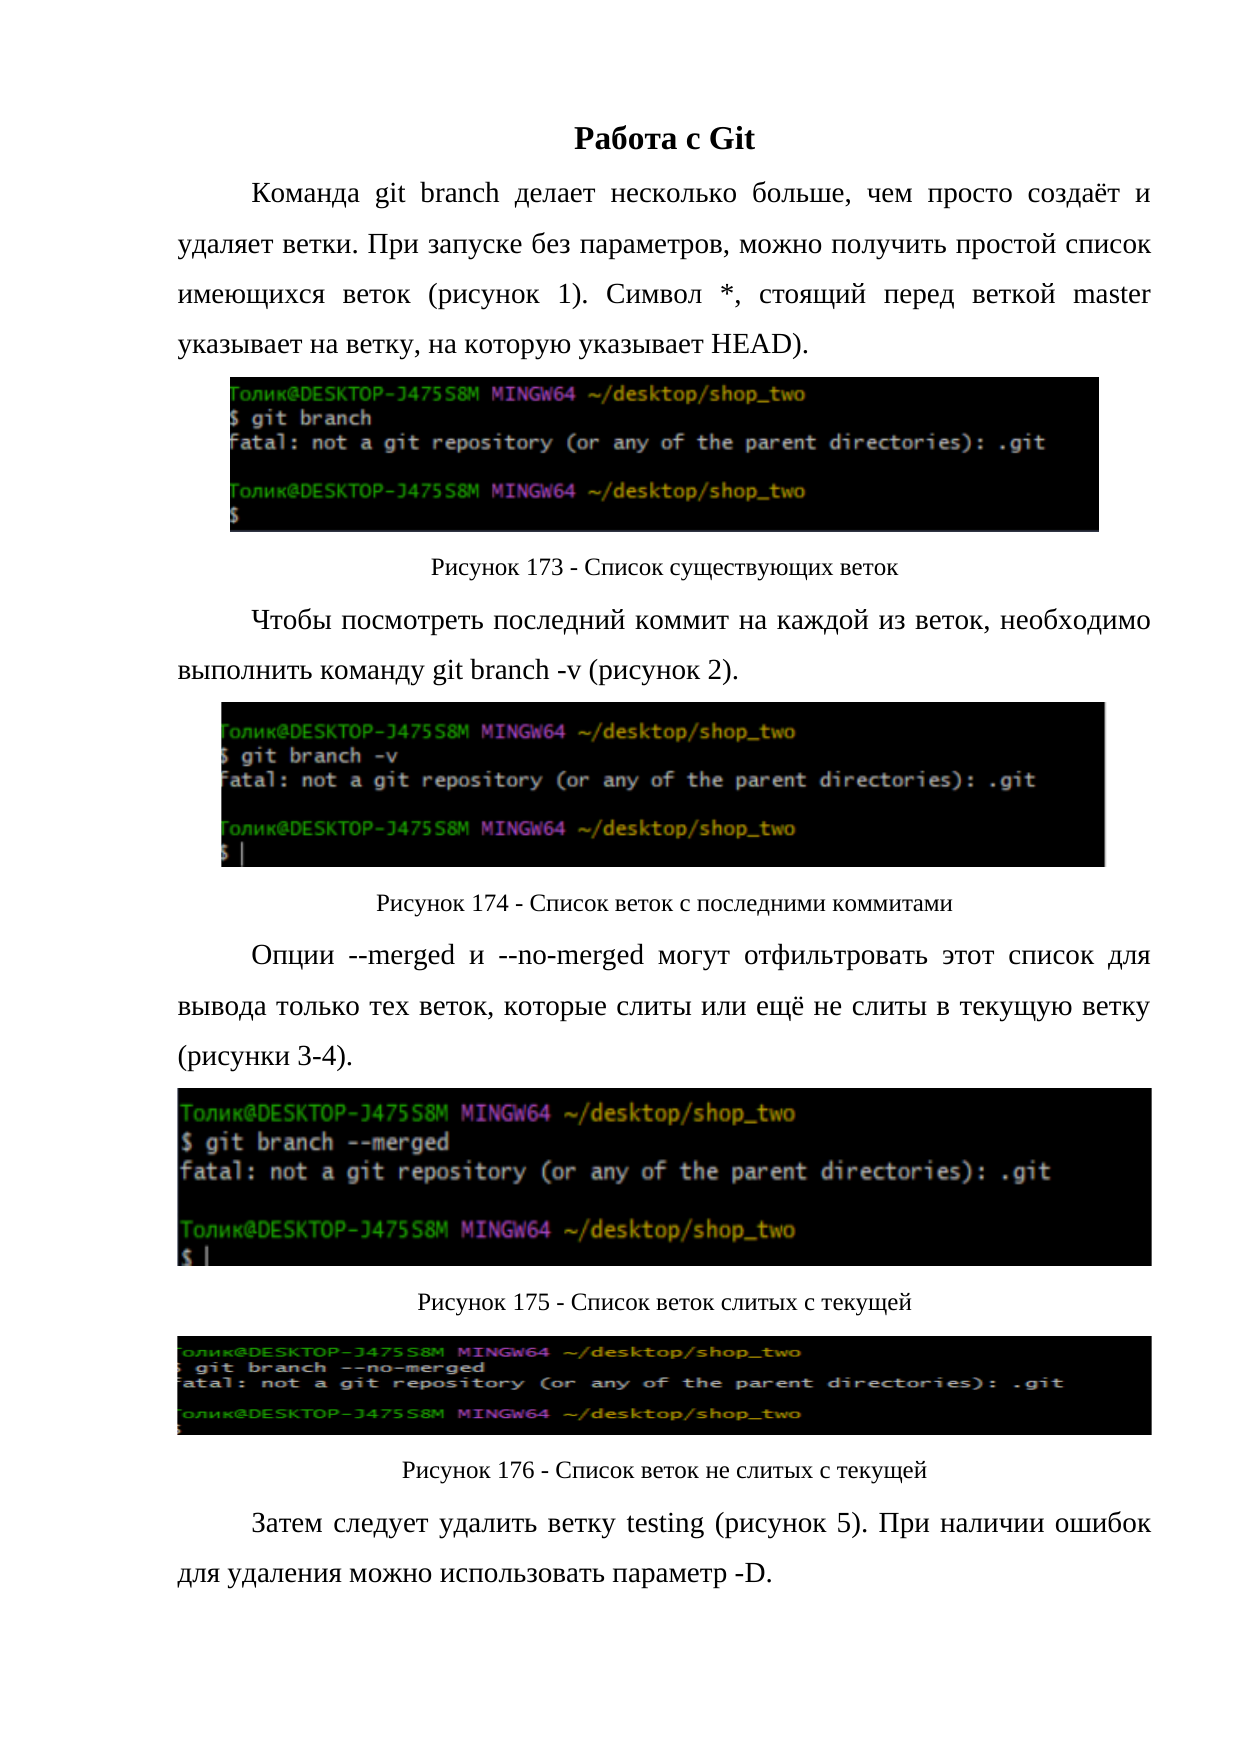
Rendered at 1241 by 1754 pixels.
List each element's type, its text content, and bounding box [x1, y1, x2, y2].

text Рисунок 174 - Список веток с последними коммитами [177, 752, 1152, 916]
text Рисунок 175 - Список веток слитых с текущей [177, 1287, 1152, 1316]
text Затем следует удалить ветку testing (рисунок 5). При наличии ошибок для удаления можно использовать параметр -D. [177, 1505, 1152, 1589]
text Рисунок 173 - Список существующих веток [177, 426, 1152, 581]
picture [221, 702, 1108, 867]
subtitle Работа с Git [177, 118, 1152, 156]
text Чтобы посмотреть последний коммит на каждой из веток, необходимо выполнить команду git branch -v (рисунок 2). [177, 602, 1152, 686]
picture [230, 377, 1099, 532]
text Опции --merged и --no-merged могут отфильтровать этот список для вывода только тех веток, которые слиты или ещё не слиты в текущую ветку (рисунки 3-4). [177, 937, 1152, 1071]
picture [177, 1088, 1152, 1266]
text Рисунок 176 - Список веток не слитых с текущей [177, 1456, 1152, 1484]
picture [177, 1336, 1152, 1435]
text Команда git branch делает несколько больше, чем просто создаёт и удаляет ветки. При запуске без параметров, можно получить простой список имеющихся веток (рисунок 1). Символ *, стоящий перед веткой master указывает на ветку, на которую указывает HEAD). [177, 176, 1152, 360]
